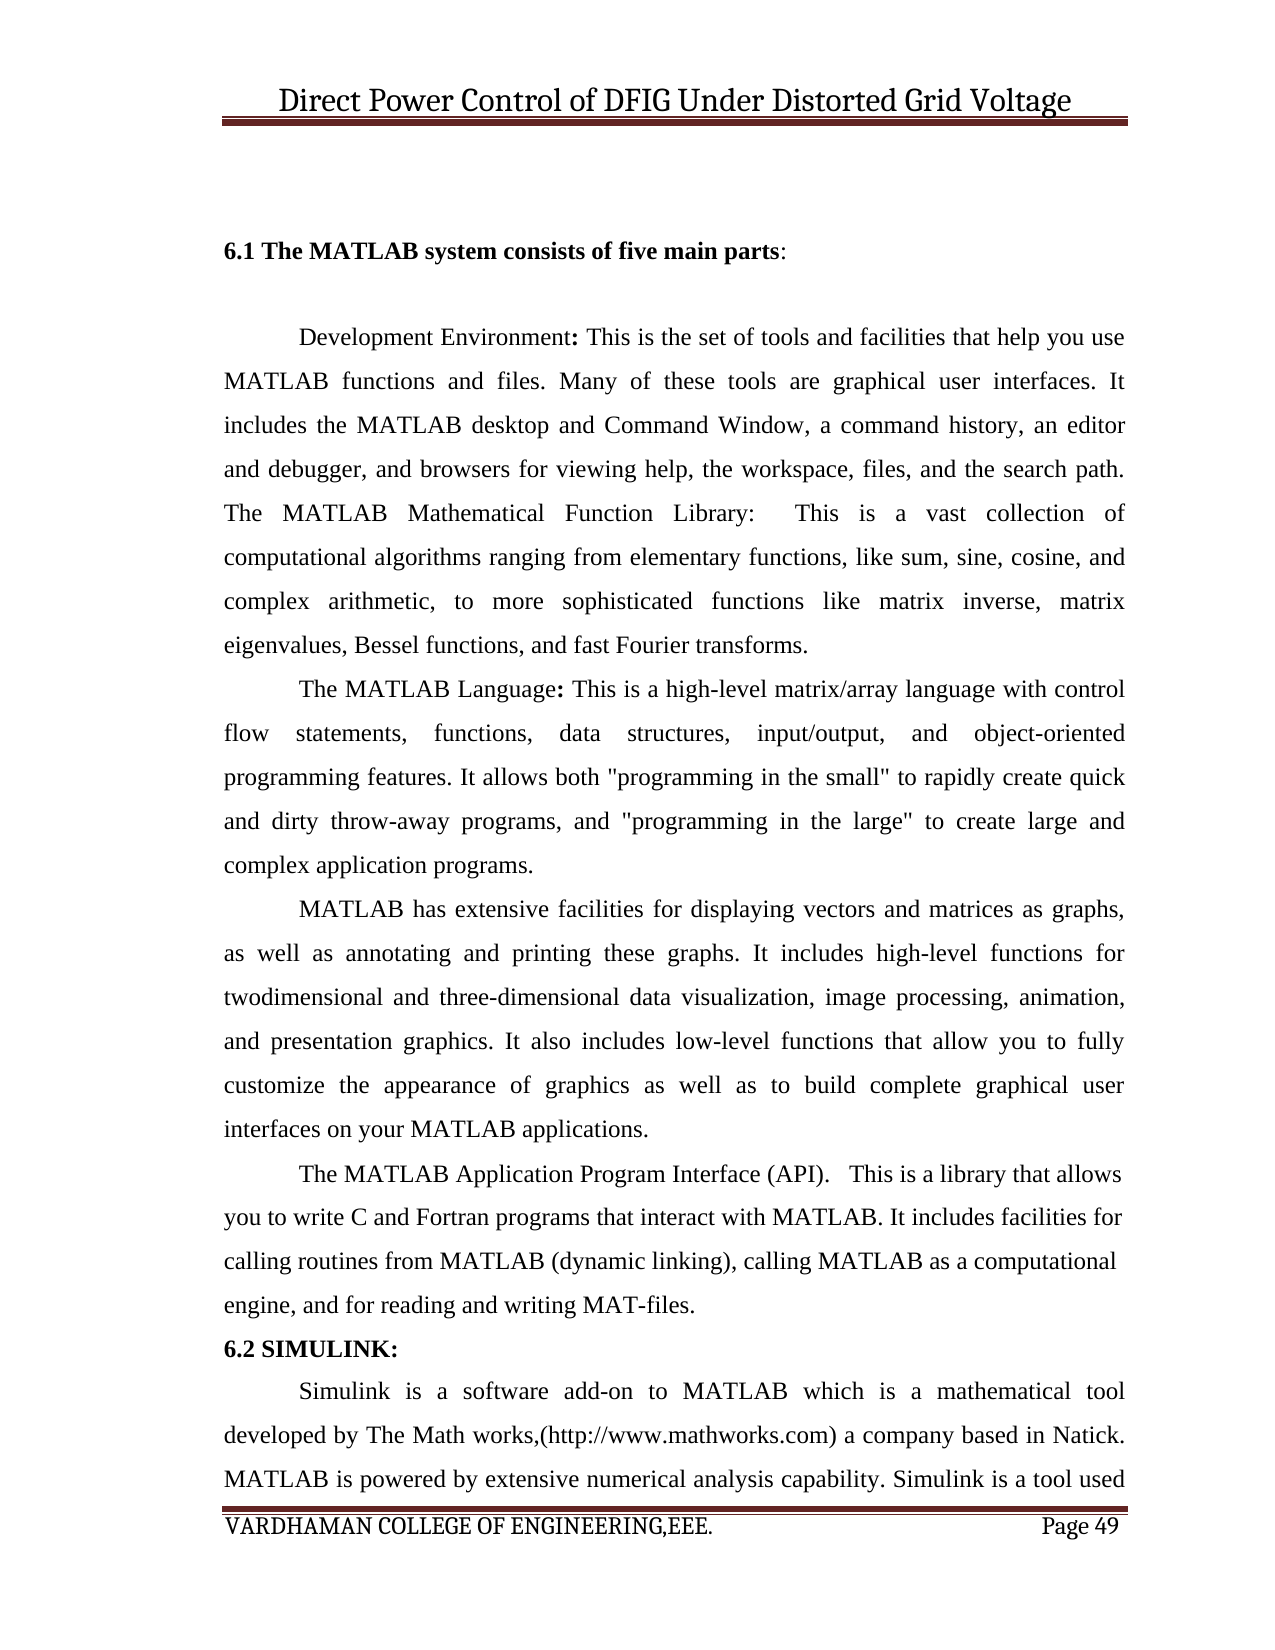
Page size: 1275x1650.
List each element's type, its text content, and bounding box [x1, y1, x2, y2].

text Development Environment: This is the set of tools and facilities that help you use MATLAB functions and files. Many of these tools are graphical user interfaces. It includes the MATLAB desktop and Command Window, a command history, an editor and debugger, and browsers for viewing help, the workspace, files, and the search path. The MATLAB Mathematical Function Library: This is a vast collection of computational algorithms ranging from elementary functions, like sum, sine, cosine, and complex arithmetic, to more sophisticated functions like matrix inverse, matrix eigenvalues, Bessel functions, and fast Fourier transforms. [223, 322, 1126, 658]
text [223, 1376, 1126, 1493]
text MATLAB has extensive facilities for displaying vectors and matrices as graphs, as well as annotating and printing these graphs. It includes high-level functions for twodimensional and three-dimensional data visualization, image processing, animation, and presentation graphics. It also includes low-level functions that allow you to fully customize the appearance of graphics as well as to build complete graphical user interfaces on your MATLAB applications. [223, 894, 1126, 1143]
text The MATLAB Application Program Interface (API). This is a library that allows you to write C and Fortran programs that interact with MATLAB. It includes facilities for calling routines from MATLAB (dynamic linking), calling MATLAB as a computational engine, and for reading and writing MAT-files. [223, 1159, 1127, 1318]
text The MATLAB Language: This is a high-level matrix/array language with control flow statements, functions, data structures, input/output, and object-oriented programming features. It allows both "programming in the small" to rapidly create quick and dirty throw-away programs, and "programming in the large" to create large and complex application programs. [223, 674, 1126, 879]
text 6.2 SIMULINK: [223, 1334, 1261, 1362]
text 6.1 The MATLAB system consists of five main parts: [223, 236, 1261, 265]
